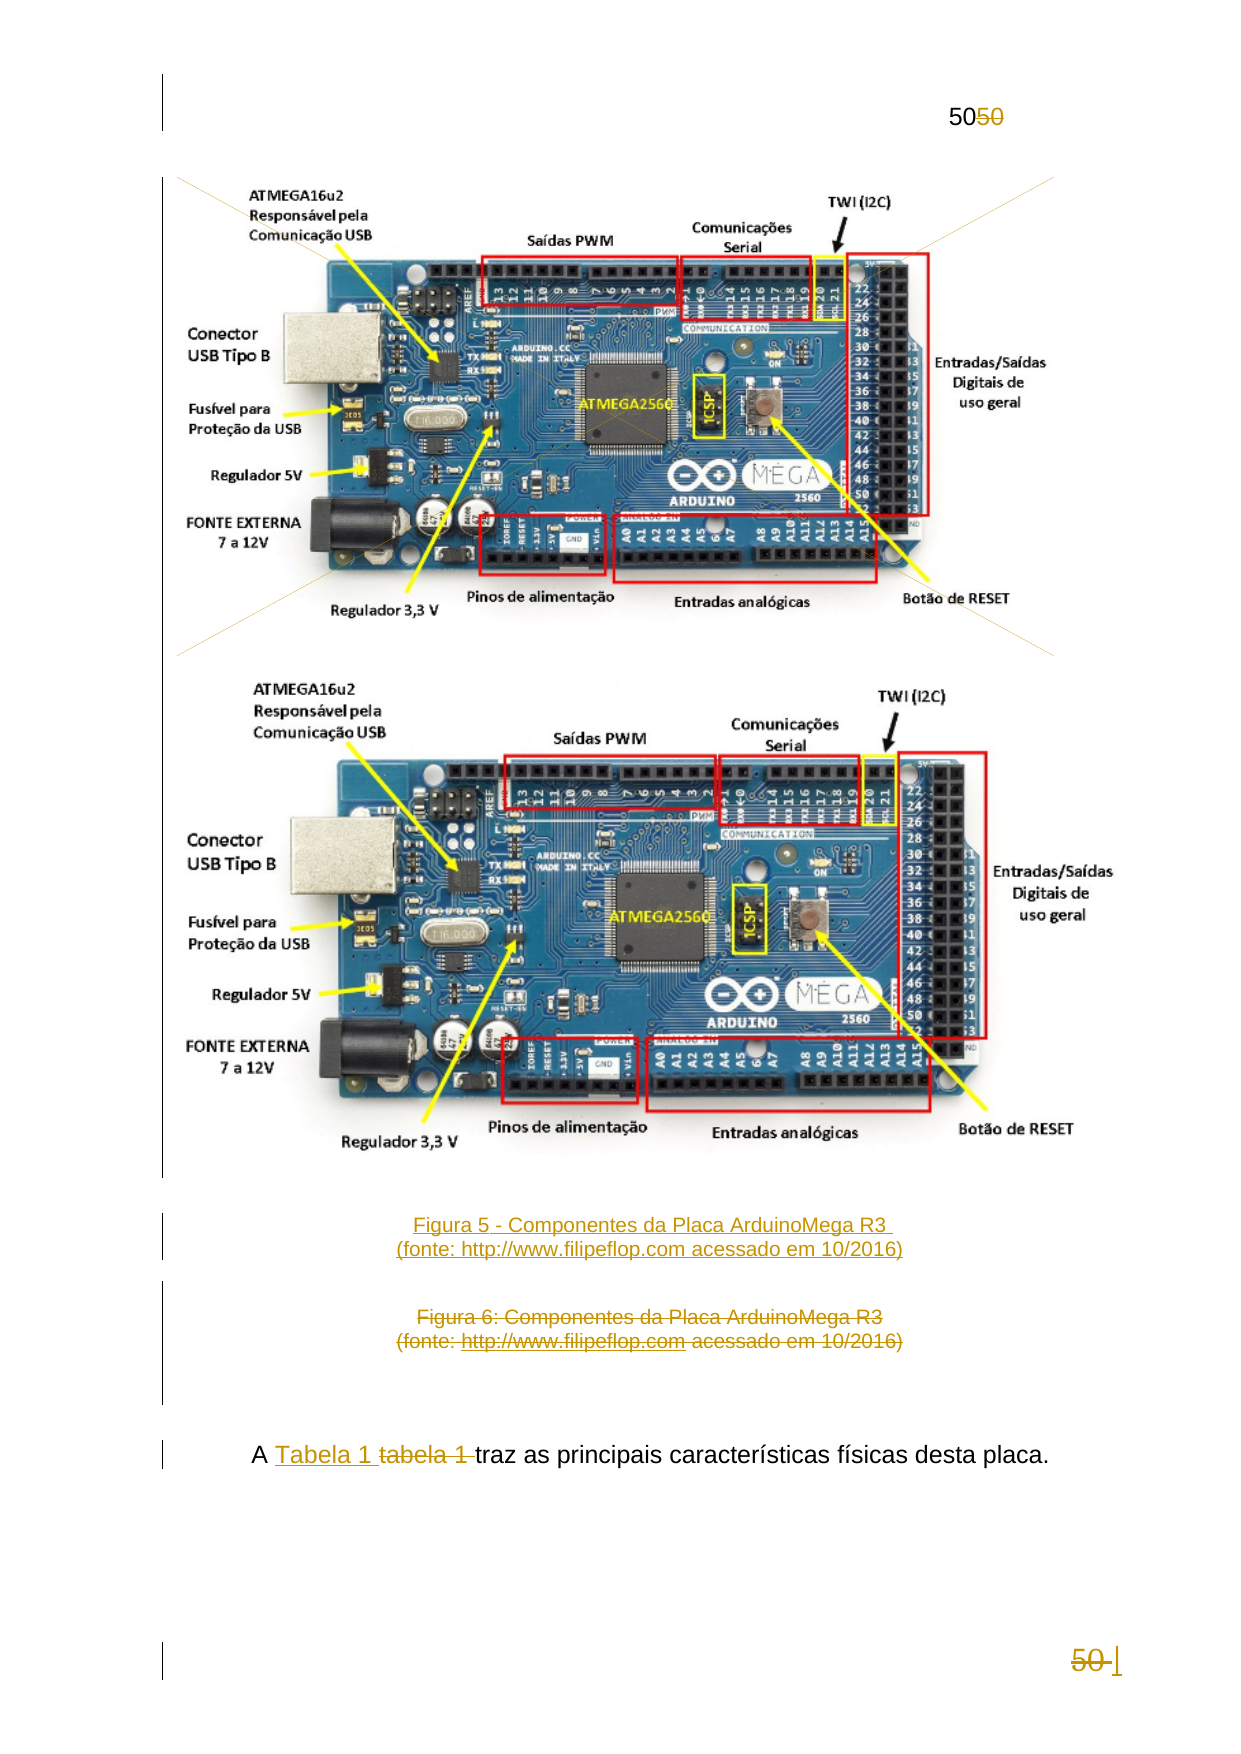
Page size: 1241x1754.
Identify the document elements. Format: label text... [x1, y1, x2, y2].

picture [177, 669, 1123, 1178]
picture [179, 417, 1052, 656]
text A traz as principais características físicas desta placa. [177, 1440, 1122, 1469]
picture [617, 178, 1054, 655]
picture [179, 177, 1051, 416]
picture [177, 178, 614, 655]
